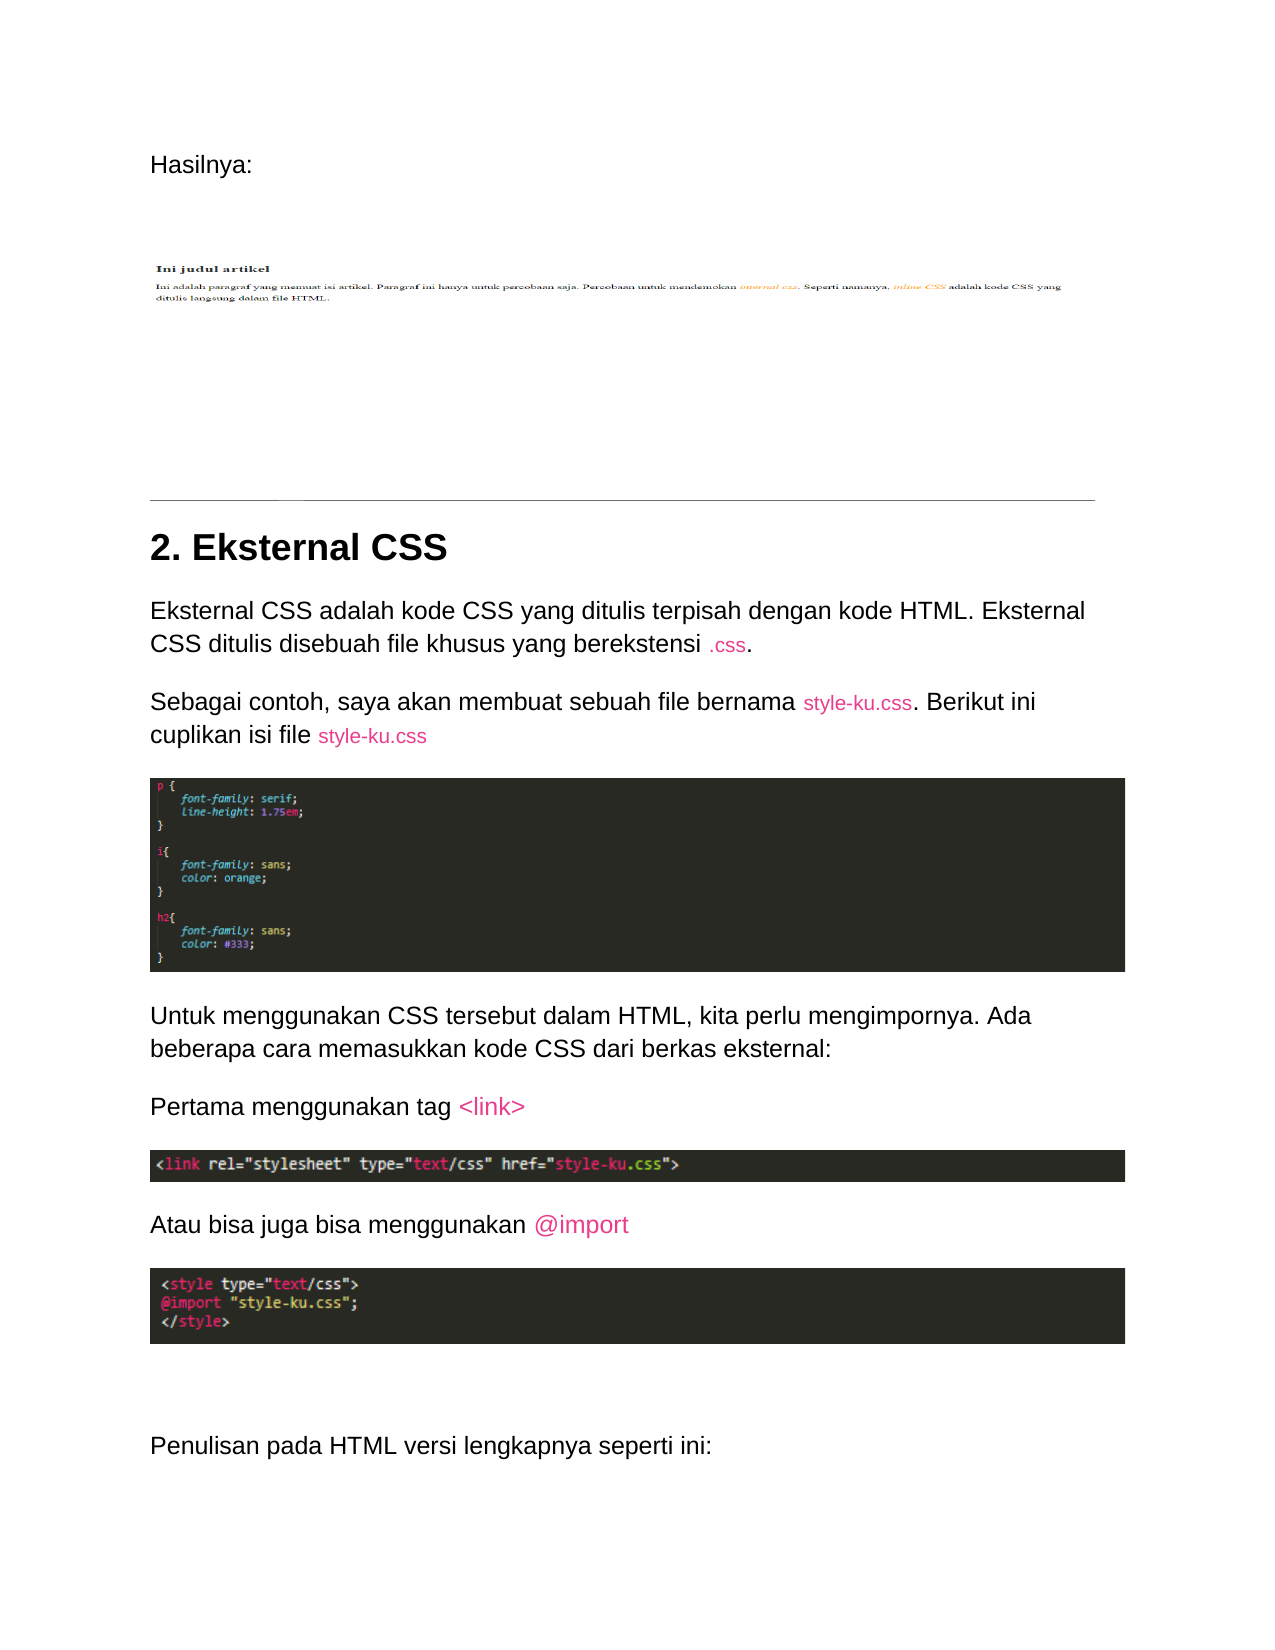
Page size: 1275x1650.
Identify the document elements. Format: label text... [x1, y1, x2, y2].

text Sebagai contoh, saya akan membuat sebuah file bernama style-ku.css. Berikut ini cuplikan isi file style-ku.css [150, 687, 1125, 749]
text Untuk menggunakan CSS tersebut dalam HTML, kita perlu mengimpornya. Ada beberapa cara memasukkan kode CSS dari berkas eksternal: [150, 1001, 1125, 1063]
text Pertama menggunakan tag <link> [150, 1092, 1125, 1121]
picture [150, 1150, 1125, 1182]
picture [150, 1268, 1125, 1344]
text Eksternal CSS adalah kode CSS yang ditulis terpisah dengan kode HTML. Eksternal CSS ditulis disebuah file khusus yang berekstensi .css. [150, 596, 1125, 658]
picture [150, 778, 1125, 972]
text Penulisan pada HTML versi lengkapnya seperti ini: [150, 1431, 1125, 1459]
text Atau bisa juga bisa menggunakan @import [150, 1211, 1125, 1239]
picture [150, 257, 1096, 501]
text 2. Eksternal CSS [150, 526, 1125, 569]
